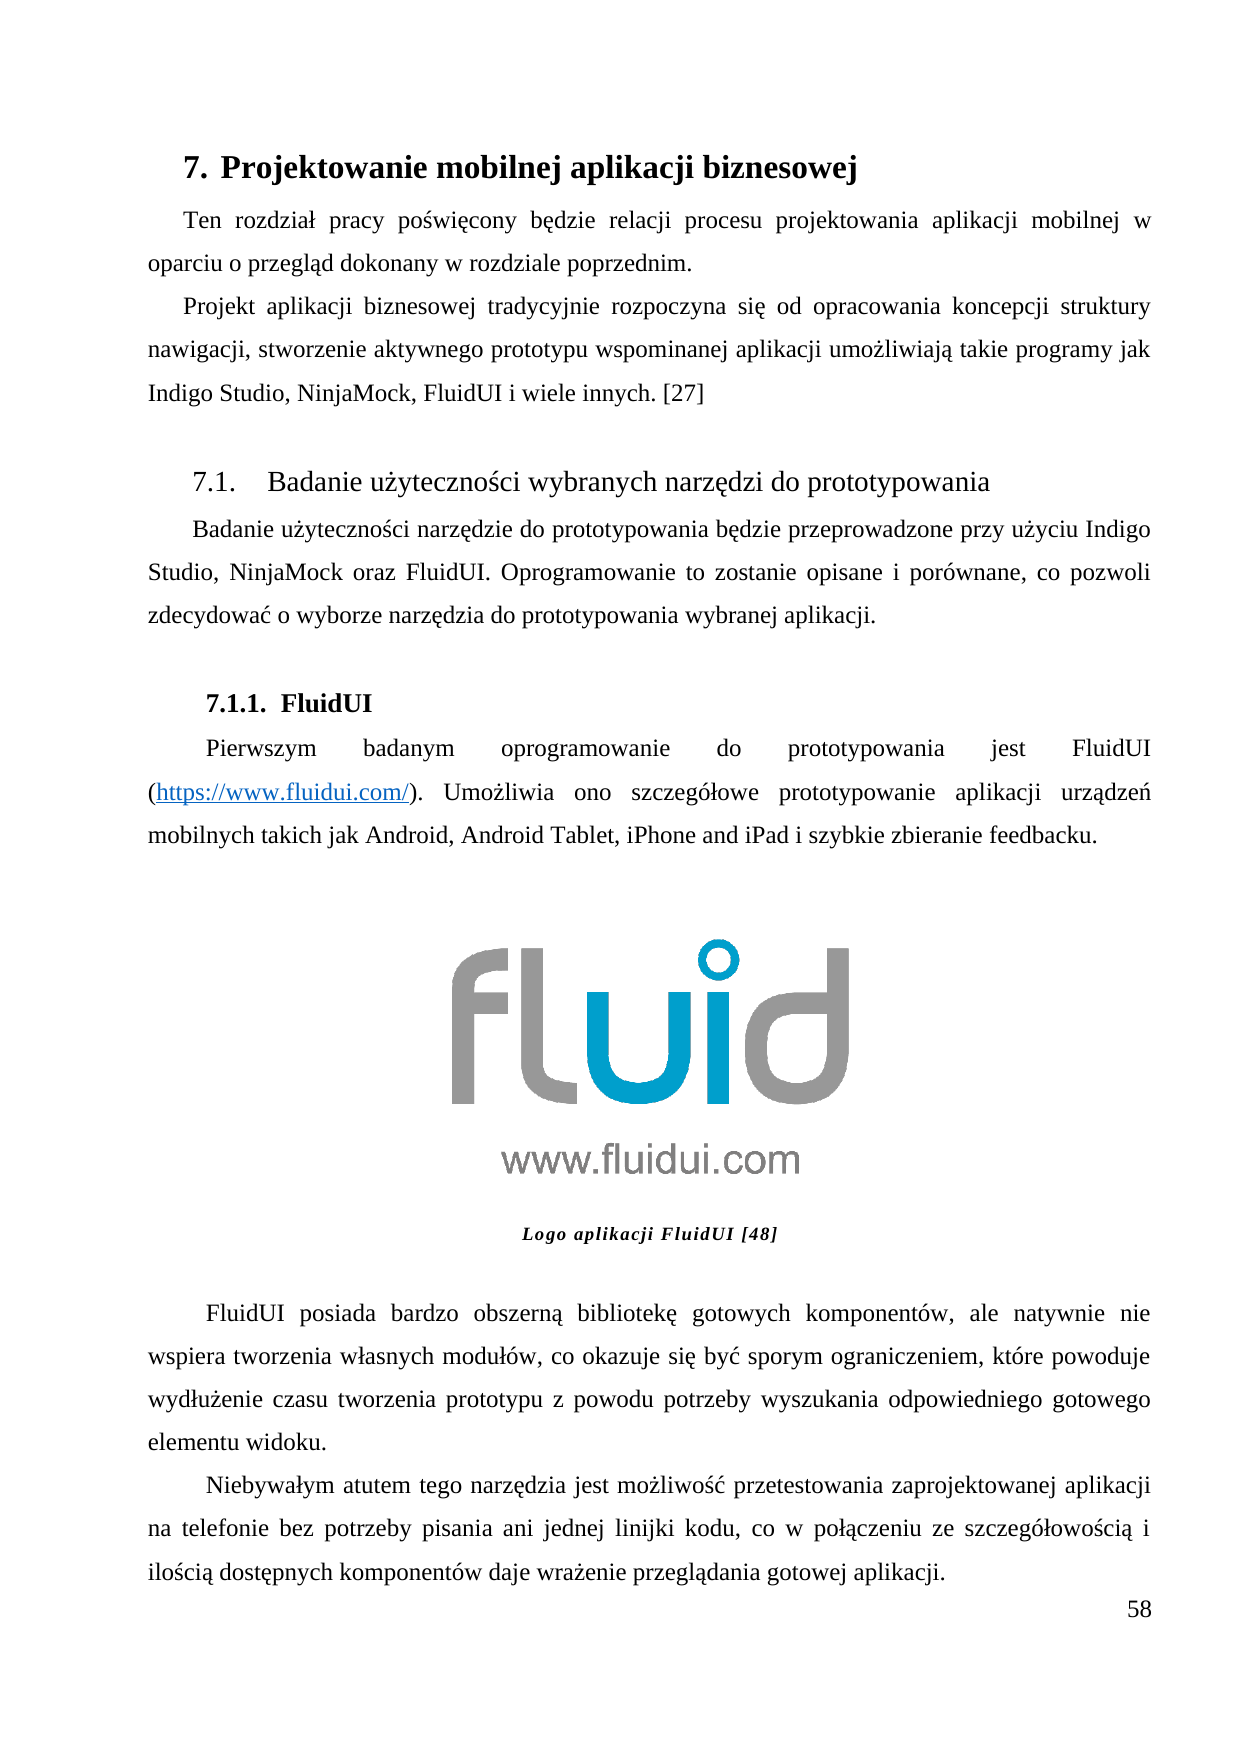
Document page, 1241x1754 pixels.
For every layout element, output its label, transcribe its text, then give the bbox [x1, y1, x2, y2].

subtitle Projektowanie mobilnej aplikacji biznesowej [183, 148, 1152, 186]
text FluidUI posiada bardzo obszerną bibliotekę gotowych komponentów, ale natywnie nie wspiera tworzenia własnych modułów, co okazuje się być sporym ograniczeniem, które powoduje wydłużenie czasu tworzenia prototypu z powodu potrzeby wyszukania odpowiedniego gotowego elementu widoku. [148, 1298, 1152, 1456]
text Projekt aplikacji biznesowej tradycyjnie rozpoczyna się od opracowania koncepcji struktury nawigacji, stworzenie aktywnego prototypu wspominanej aplikacji umożliwiają takie programy jak Indigo Studio, NinjaMock, FluidUI i wiele innych. [27] [148, 291, 1152, 406]
text Pierwszym badanym oprogramowanie do prototypowania jest FluidUI (https://www.fluidui.com/). Umożliwia ono szczegółowe prototypowanie aplikacji urządzeń mobilnych takich jak Android, Android Tablet, iPhone and iPad i szybkie zbieranie feedbacku. [148, 733, 1152, 848]
subtitle Badanie użyteczności wybranych narzędzi do prototypowania [192, 464, 1152, 497]
subtitle Logo aplikacji FluidUI [48] [148, 1222, 1152, 1244]
subtitle FluidUI [206, 687, 1152, 718]
text Niebywałym atutem tego narzędzia jest możliwość przetestowania zaprojektowanej aplikacji na telefonie bez potrzeby pisania ani jednej linijki kodu, co w połączeniu ze szczegółowością i ilością dostępnych komponentów daje wrażenie przeglądania gotowej aplikacji. [148, 1470, 1152, 1585]
text Badanie użyteczności narzędzie do prototypowania będzie przeprowadzone przy użyciu Indigo Studio, NinjaMock oraz FluidUI. Oprogramowanie to zostanie opisane i porównane, co pozwoli zdecydować o wyborze narzędzia do prototypowania wybranej aplikacji. [148, 514, 1152, 629]
picture [412, 906, 887, 1209]
text Ten rozdział pracy poświęcony będzie relacji procesu projektowania aplikacji mobilnej w oparciu o przegląd dokonany w rozdziale poprzednim. [148, 205, 1152, 277]
